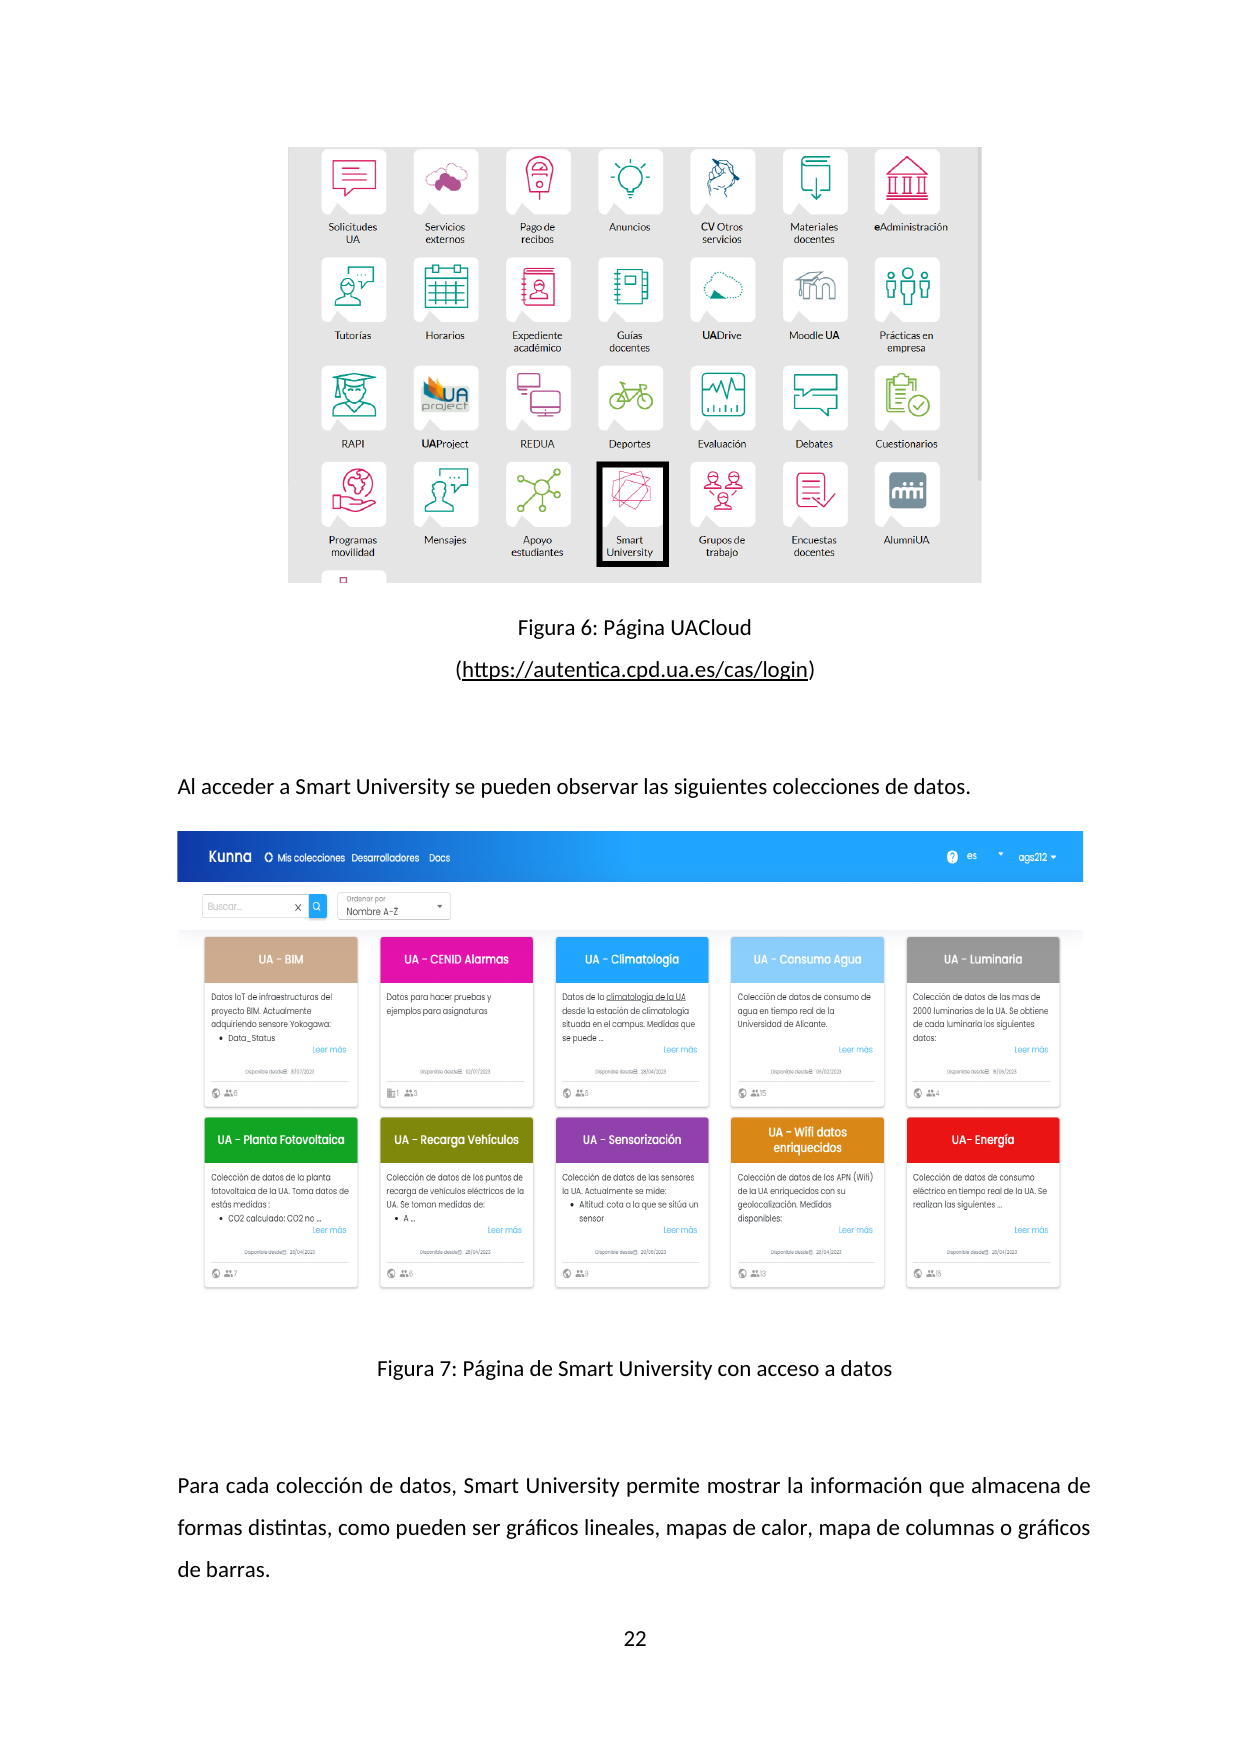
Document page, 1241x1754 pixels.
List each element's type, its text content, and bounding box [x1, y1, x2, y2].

picture [288, 147, 982, 583]
picture [177, 831, 1084, 1324]
text Figura 7: Página de Smart University con acceso a datos [177, 1354, 1092, 1382]
text (https://autentica.cpd.ua.es/cas/login) [177, 655, 1092, 683]
text Figura 6: Página UACloud [177, 613, 1092, 641]
text Para cada colección de datos, Smart University permite mostrar la información que almacena de formas distintas, como pueden ser gráficos lineales, mapas de calor, mapa de columnas o gráficos de barras. [177, 1472, 1092, 1583]
text Al acceder a Smart University se pueden observar las siguientes colecciones de datos. [177, 772, 1092, 801]
